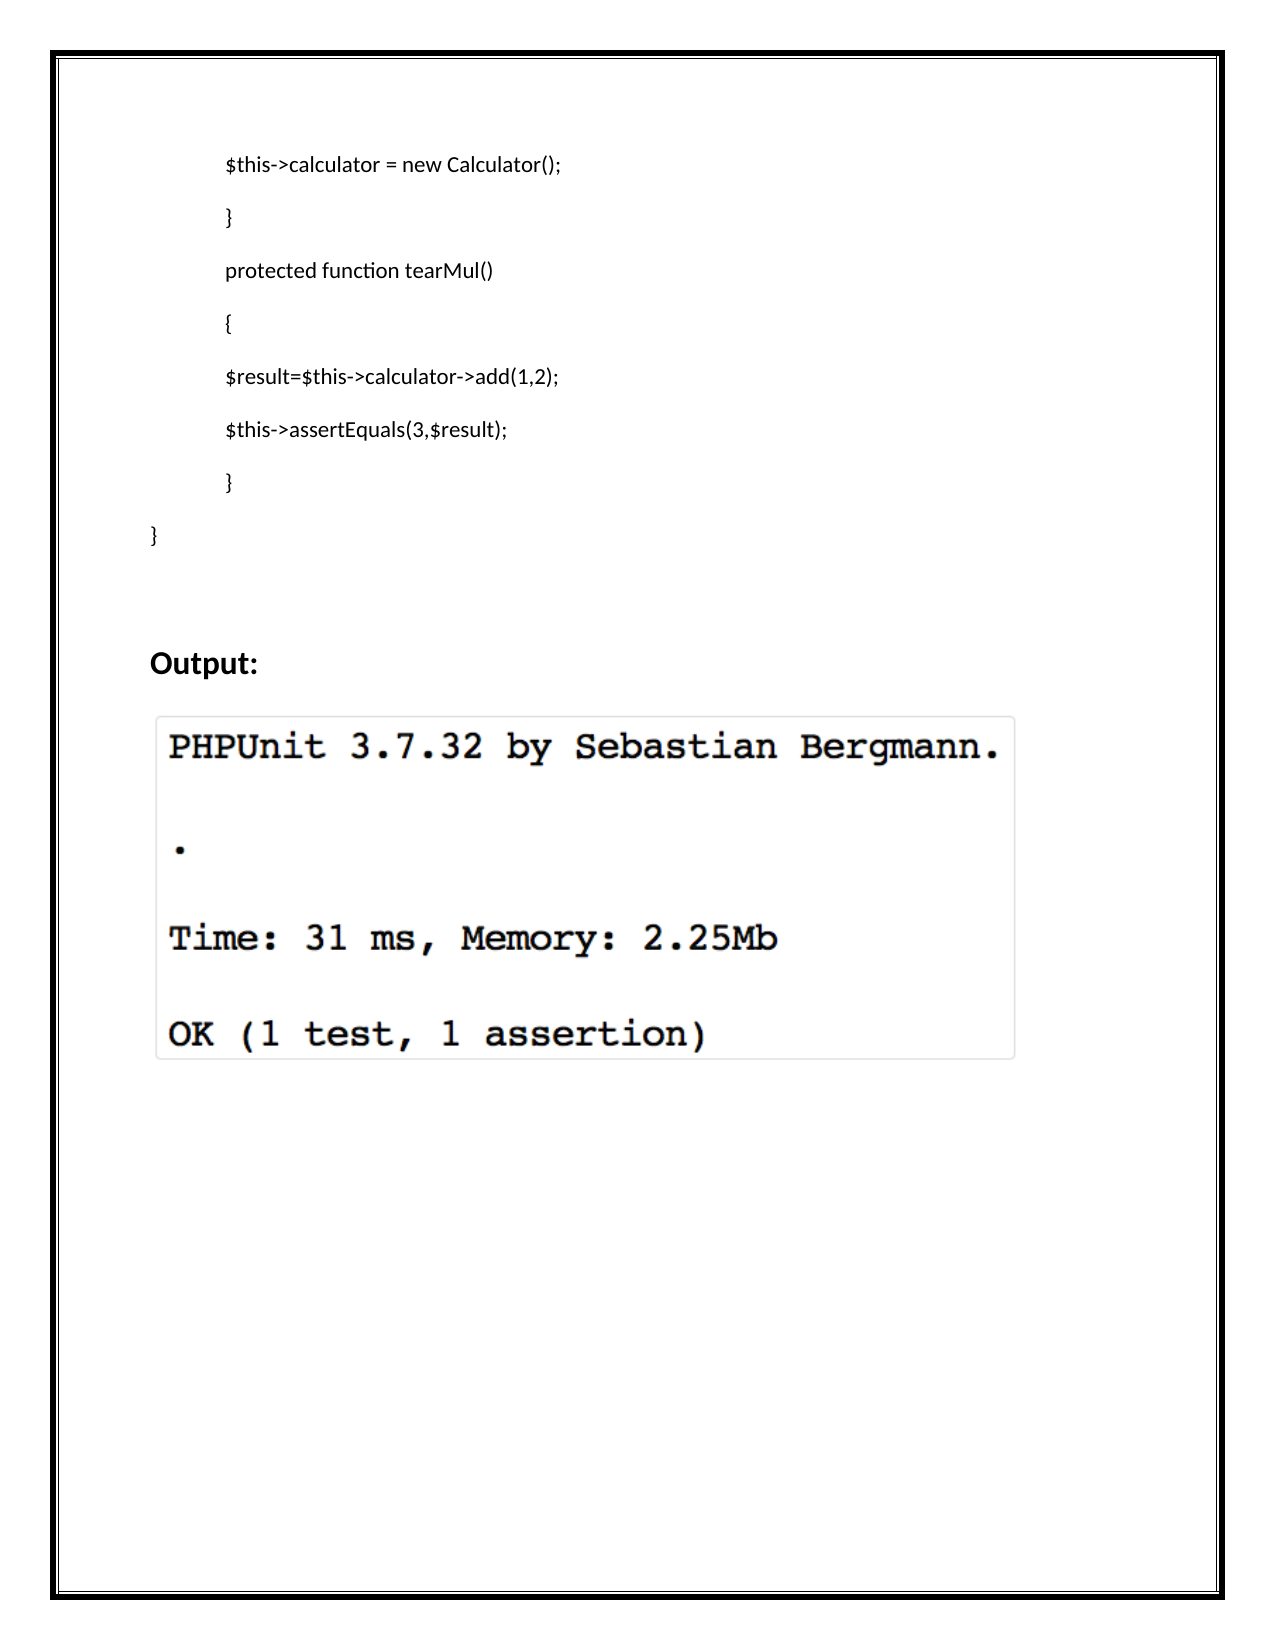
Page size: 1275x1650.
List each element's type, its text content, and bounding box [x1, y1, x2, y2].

text $result=$this->calculator->add(1,2); [150, 362, 1125, 390]
picture [150, 709, 1024, 1074]
text protected function tearMul() [150, 256, 1125, 284]
text { [150, 309, 1125, 337]
text } [150, 468, 1125, 496]
text $this->calculator = new Calculator(); [150, 150, 1125, 178]
text Output: [150, 642, 1125, 682]
text } [150, 203, 1125, 231]
text } [150, 521, 1125, 549]
text $this->assertEquals(3,$result); [150, 415, 1125, 443]
